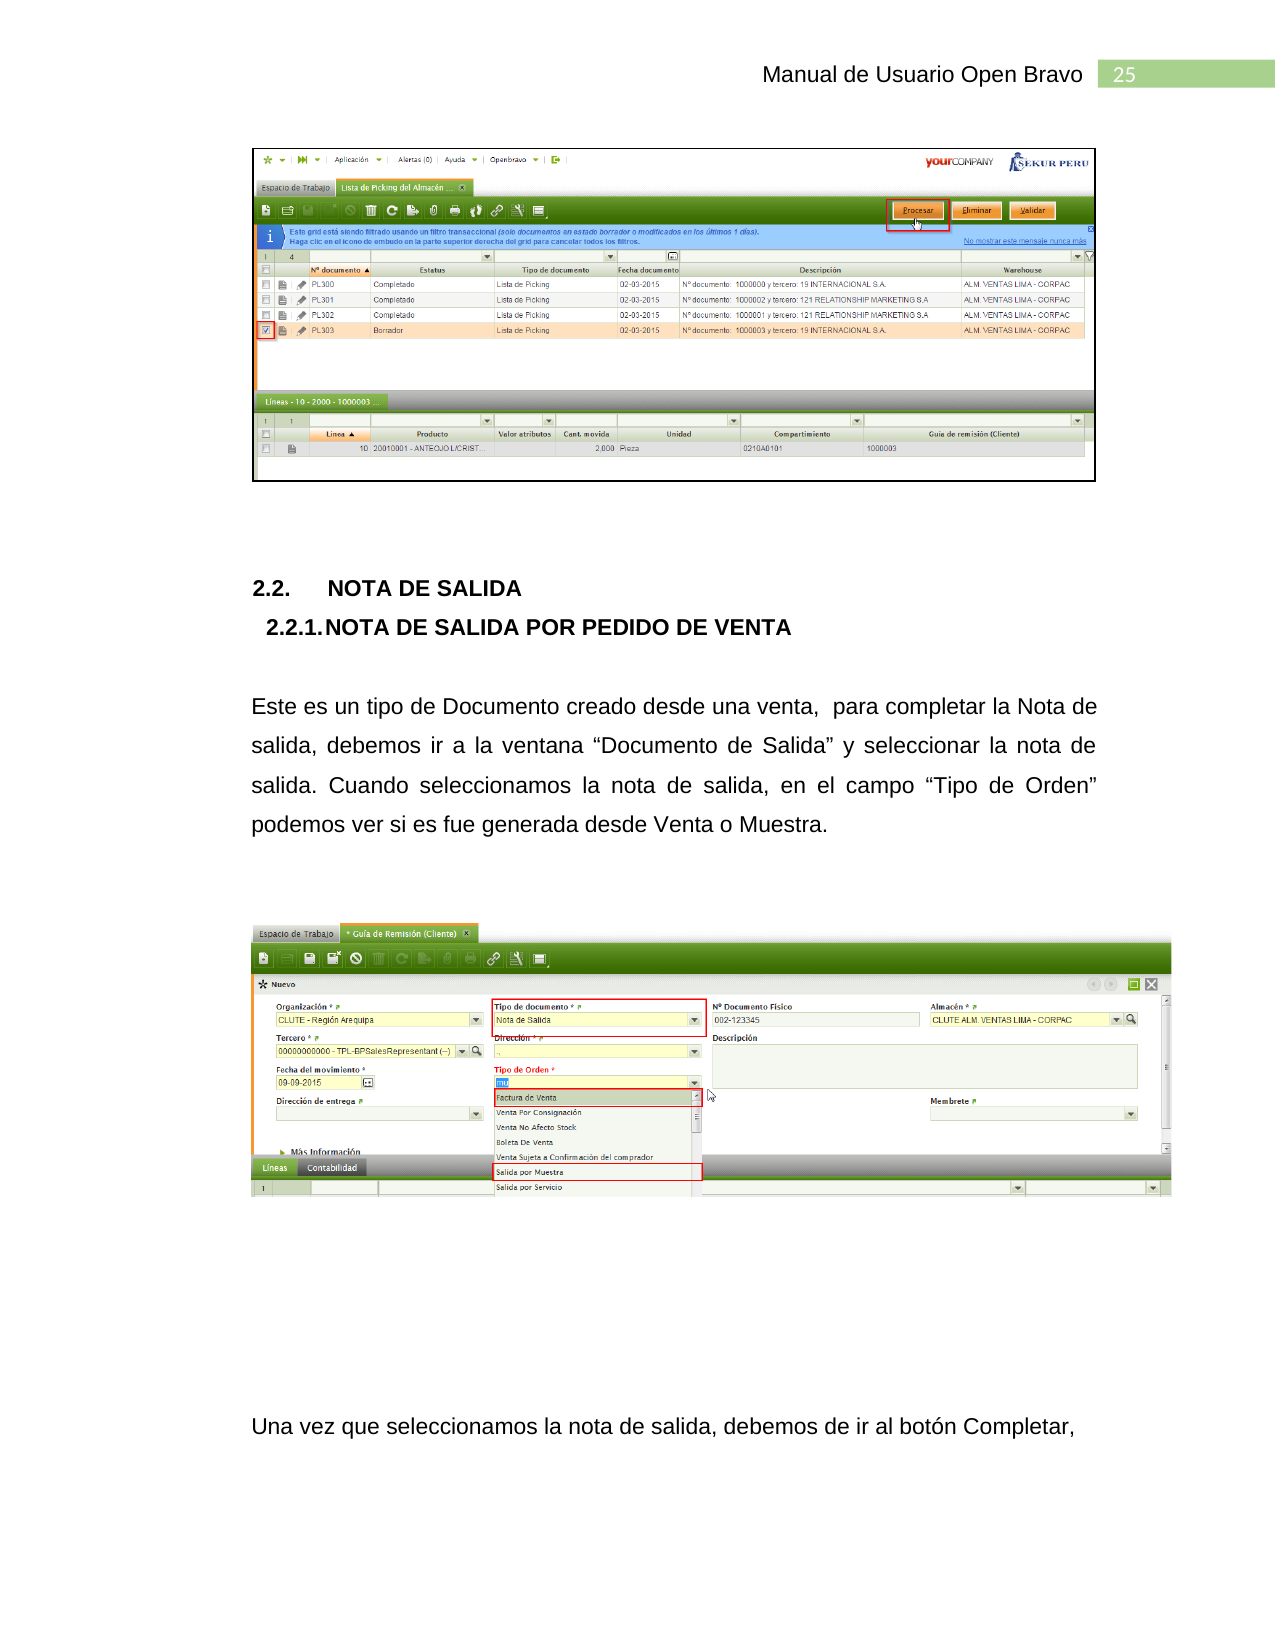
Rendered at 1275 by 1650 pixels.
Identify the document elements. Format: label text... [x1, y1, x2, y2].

picture [254, 149, 1094, 480]
text Este es un tipo de Documento creado desde una venta, para completar la Nota de salida, debemos ir a la ventana “Documento de Salida” y seleccionar la nota de salida. Cuando seleccionamos la nota de salida, en el campo “Tipo de Orden” podemos ver si es fue generada desde Venta o Muestra. [251, 693, 1098, 838]
text Una vez que seleccionamos la nota de salida, debemos de ir al botón Completar, [177, 1413, 1098, 1439]
list NOTA DE SALIDA [252, 574, 1098, 601]
list NOTA DE SALIDA POR PEDIDO DE VENTA [252, 614, 1098, 640]
picture [251, 923, 1172, 1197]
